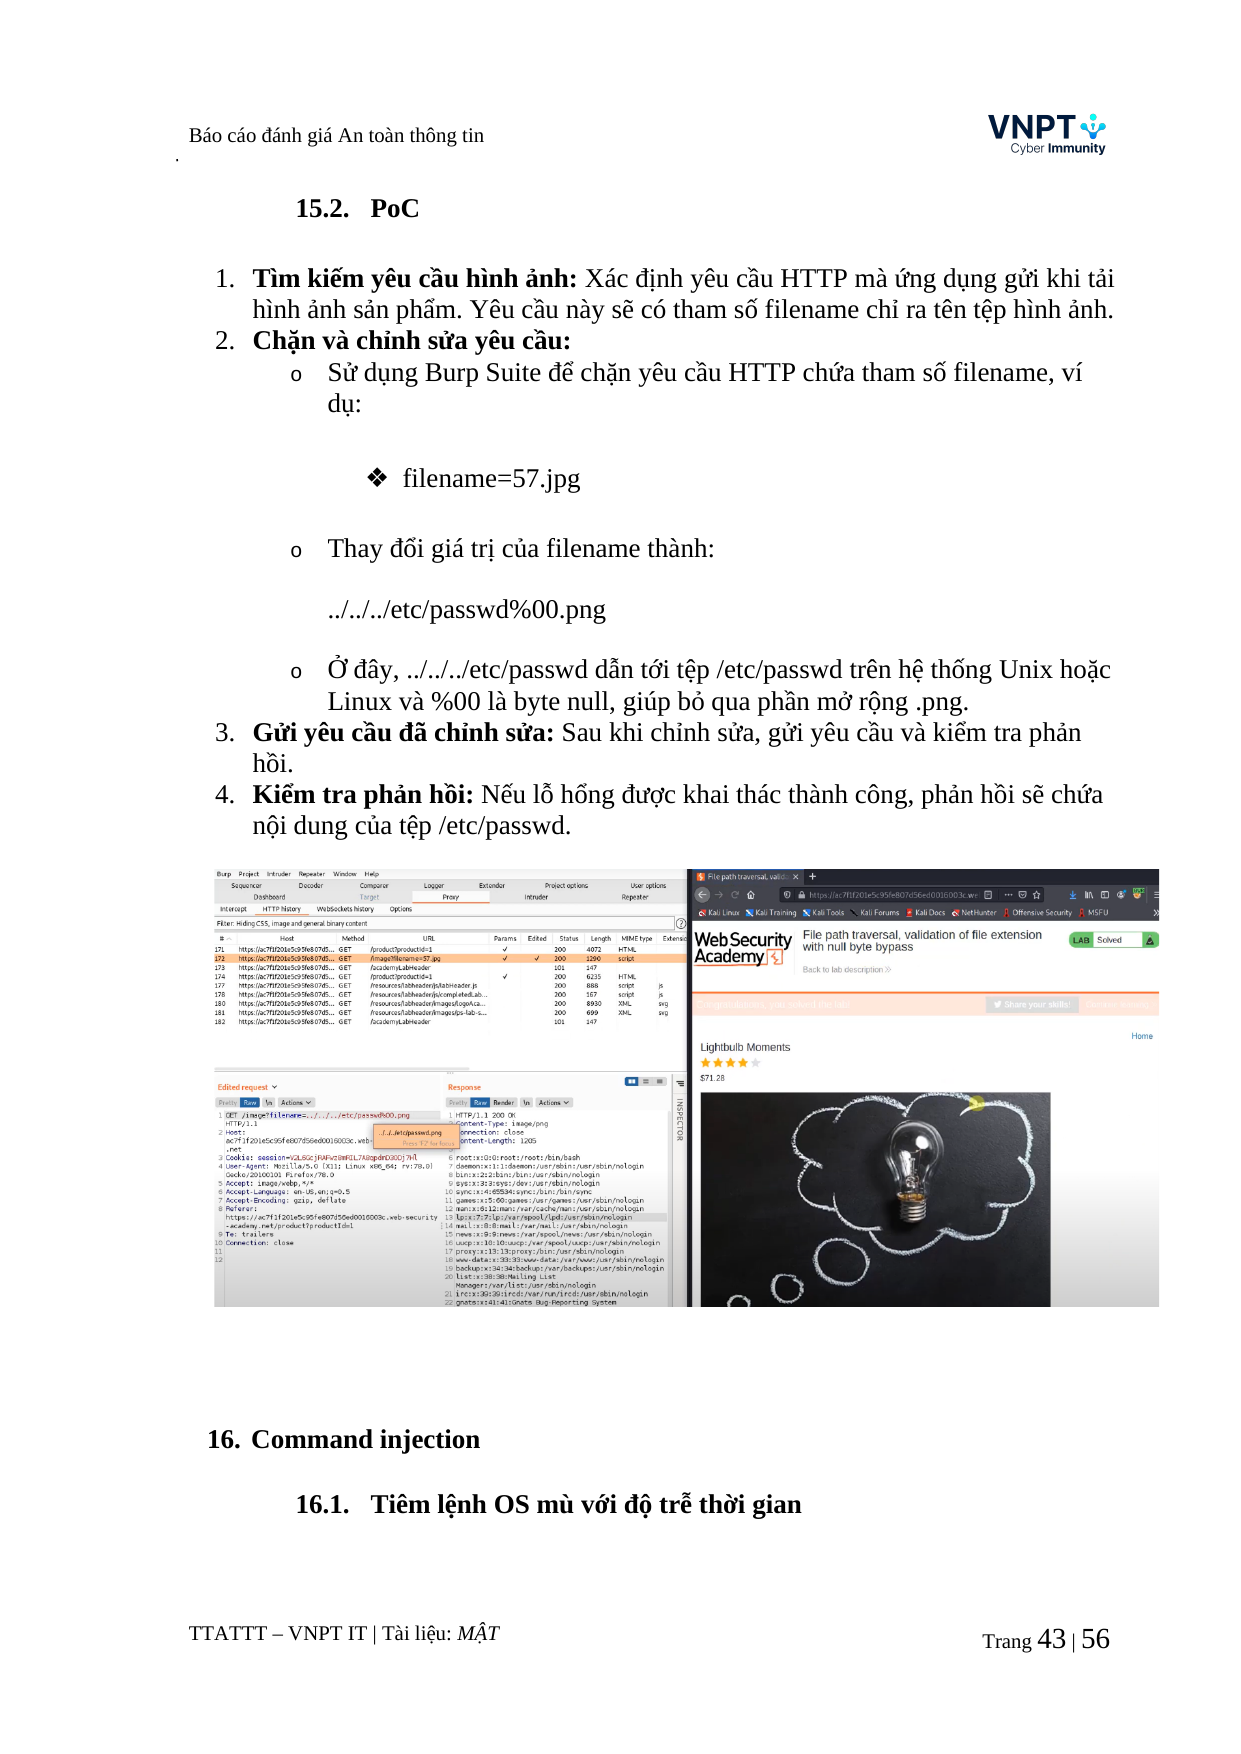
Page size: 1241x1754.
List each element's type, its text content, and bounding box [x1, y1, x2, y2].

list Gửi yêu cầu đã chỉnh sửa: Sau khi chỉnh sửa, gửi yêu cầu và kiểm tra phản hồi. [215, 716, 1122, 778]
picture [984, 110, 1110, 159]
picture [214, 869, 1160, 1307]
list Ở đây, ../../../etc/passwd dẫn tới tệp /etc/passwd trên hệ thống Unix hoặc Linux và %00 là byte null, giúp bỏ qua phần mở rộng .png. [290, 653, 1122, 716]
list Thay đổi giá trị của filename thành: [290, 532, 1122, 564]
list Chặn và chỉnh sửa yêu cầu: [215, 324, 1122, 356]
list Tìm kiếm yêu cầu hình ảnh: Xác định yêu cầu HTTP mà ứng dụng gửi khi tải hình ảnh sản phẩm. Yêu cầu này sẽ có tham số filename chỉ ra tên tệp hình ảnh. [215, 262, 1122, 324]
list filename=57.jpg [365, 447, 1122, 503]
subtitle PoC [295, 193, 1122, 224]
text ../../../etc/passwd%00.png [327, 593, 1122, 624]
subtitle Command injection [207, 1423, 1122, 1454]
list Sử dụng Burp Suite để chặn yêu cầu HTTP chứa tham số filename, ví dụ: [290, 356, 1122, 418]
subtitle Tiêm lệnh OS mù với độ trễ thời gian [295, 1488, 1122, 1519]
list Kiểm tra phản hồi: Nếu lỗ hổng được khai thác thành công, phản hồi sẽ chứa nội dung của tệp /etc/passwd. [215, 778, 1122, 841]
